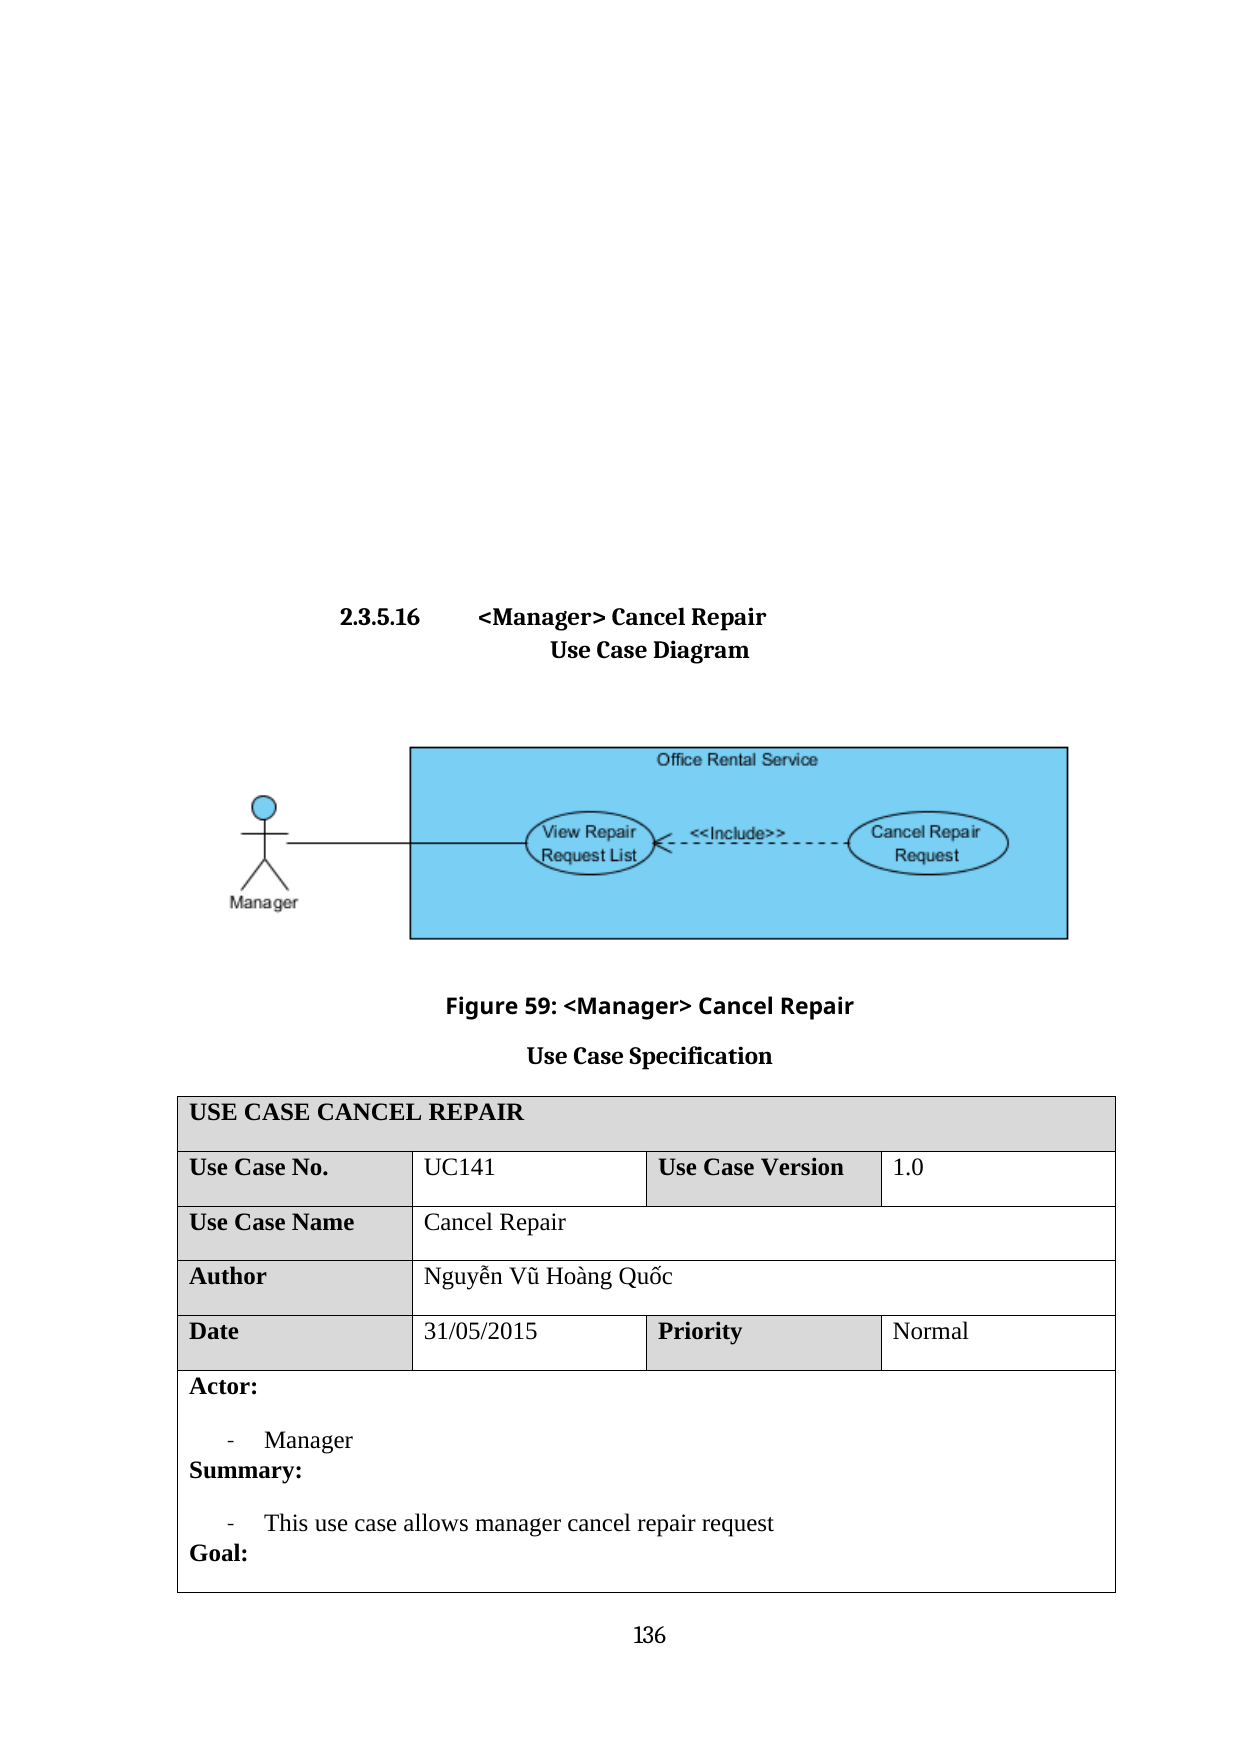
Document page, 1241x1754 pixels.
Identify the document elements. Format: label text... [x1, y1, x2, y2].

table_cell UC141 [413, 1152, 646, 1206]
table_header USE CASE CANCEL REPAIR [178, 1097, 1115, 1151]
table_cell Use Case No. [178, 1152, 412, 1206]
table_cell 1.0 [882, 1152, 1115, 1206]
table_cell Priority [647, 1316, 881, 1370]
text Use Case Diagram [177, 636, 1122, 664]
subtitle <Manager> Cancel Repair [340, 603, 1122, 632]
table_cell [178, 1371, 1115, 1592]
table_cell Cancel Repair [413, 1207, 1115, 1260]
table_cell Author [178, 1261, 412, 1315]
text Use Case Specification [177, 1042, 1122, 1071]
table_cell 31/05/2015 [413, 1316, 646, 1370]
table_cell Use Case Name [178, 1207, 412, 1260]
picture [197, 689, 1103, 965]
table_cell Use Case Version [647, 1152, 881, 1206]
table_cell Normal [882, 1316, 1115, 1370]
table_cell Nguyễn Vũ Hoàng Quốc [413, 1261, 1115, 1315]
table_cell Date [178, 1316, 412, 1370]
